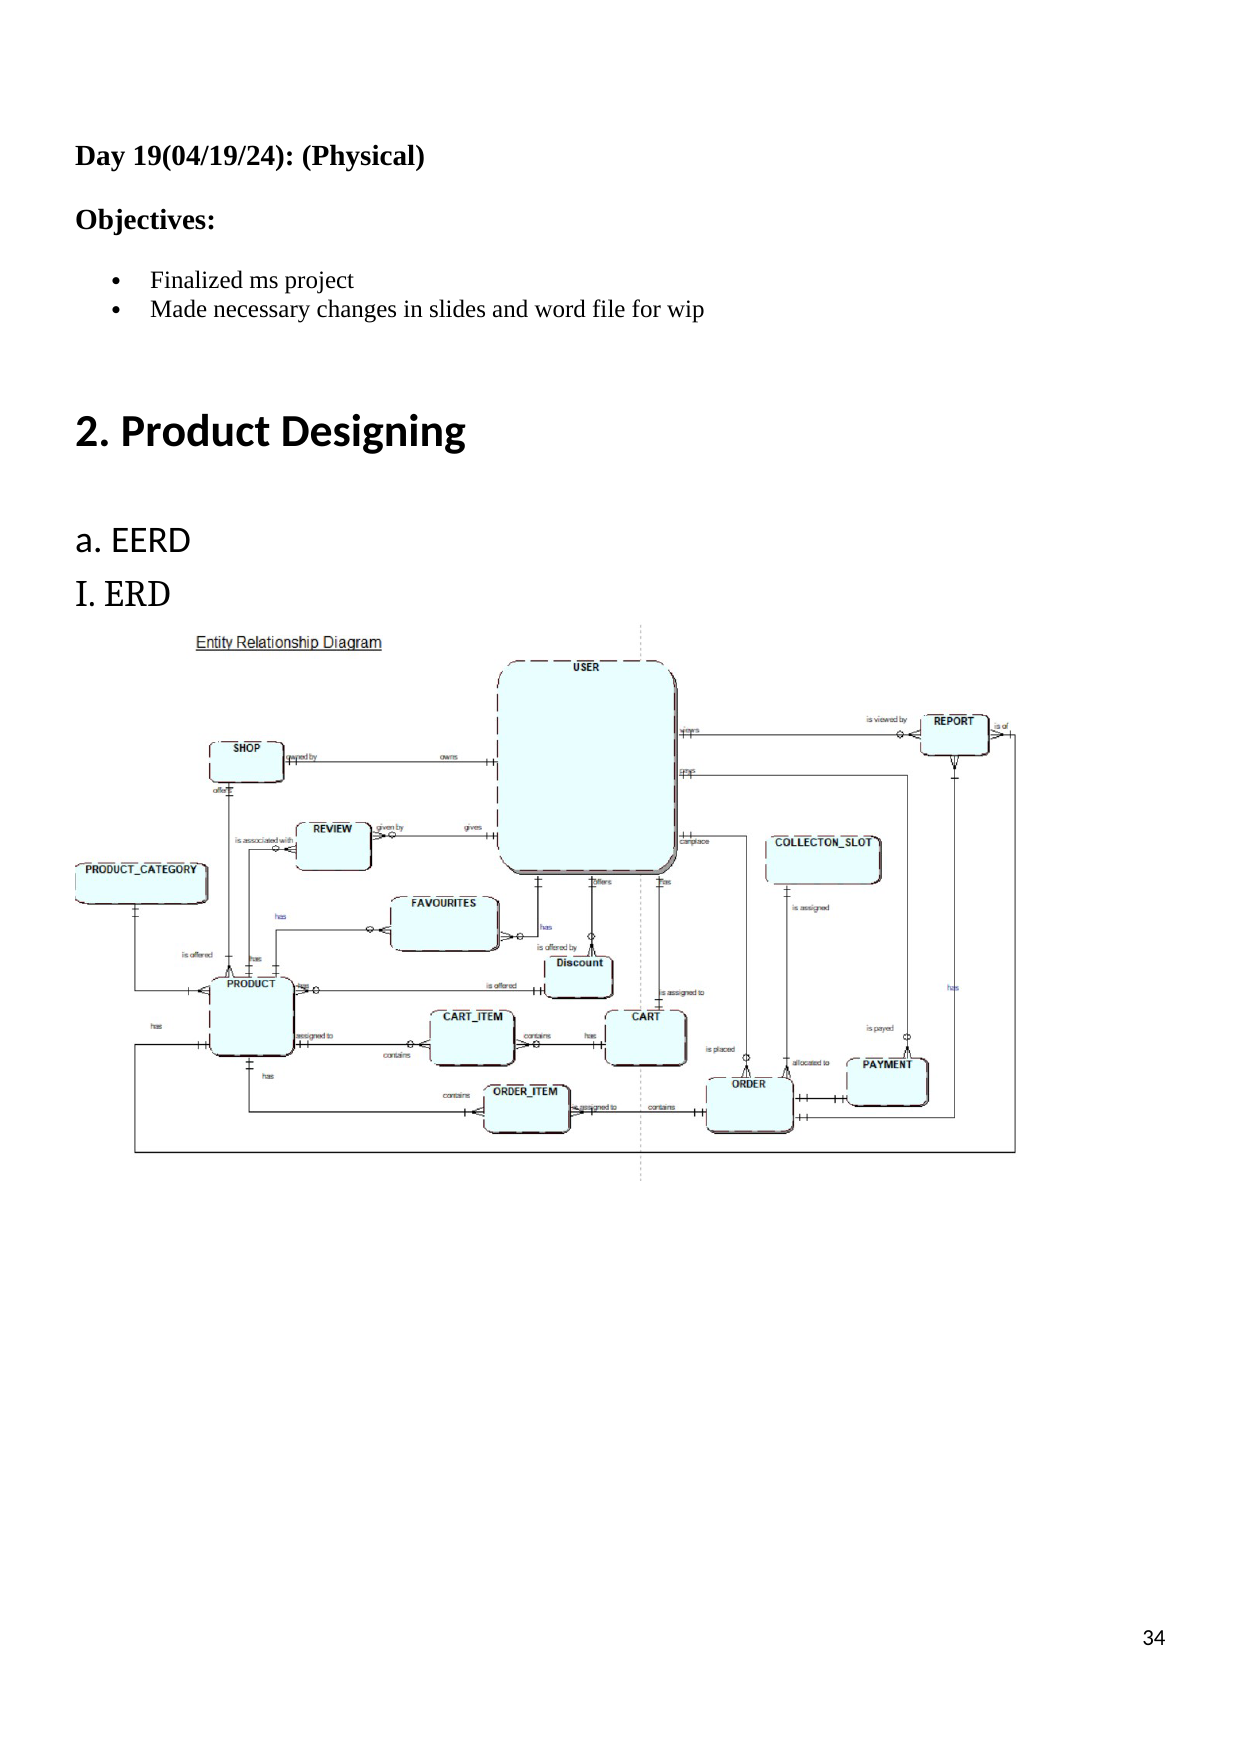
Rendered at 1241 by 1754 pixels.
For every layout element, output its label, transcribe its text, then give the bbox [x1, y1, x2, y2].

list Finalized ms project [112, 266, 1165, 294]
picture [75, 622, 1050, 1181]
text Day 19(04/19/24): (Physical) [75, 138, 1165, 172]
subtitle 2. Product Designing [75, 402, 1165, 458]
subtitle I. ERD [75, 573, 1165, 616]
list Made necessary changes in slides and word file for wip [112, 294, 1165, 323]
subtitle a. EERD [75, 516, 1165, 562]
text Objectives: [75, 202, 1165, 236]
